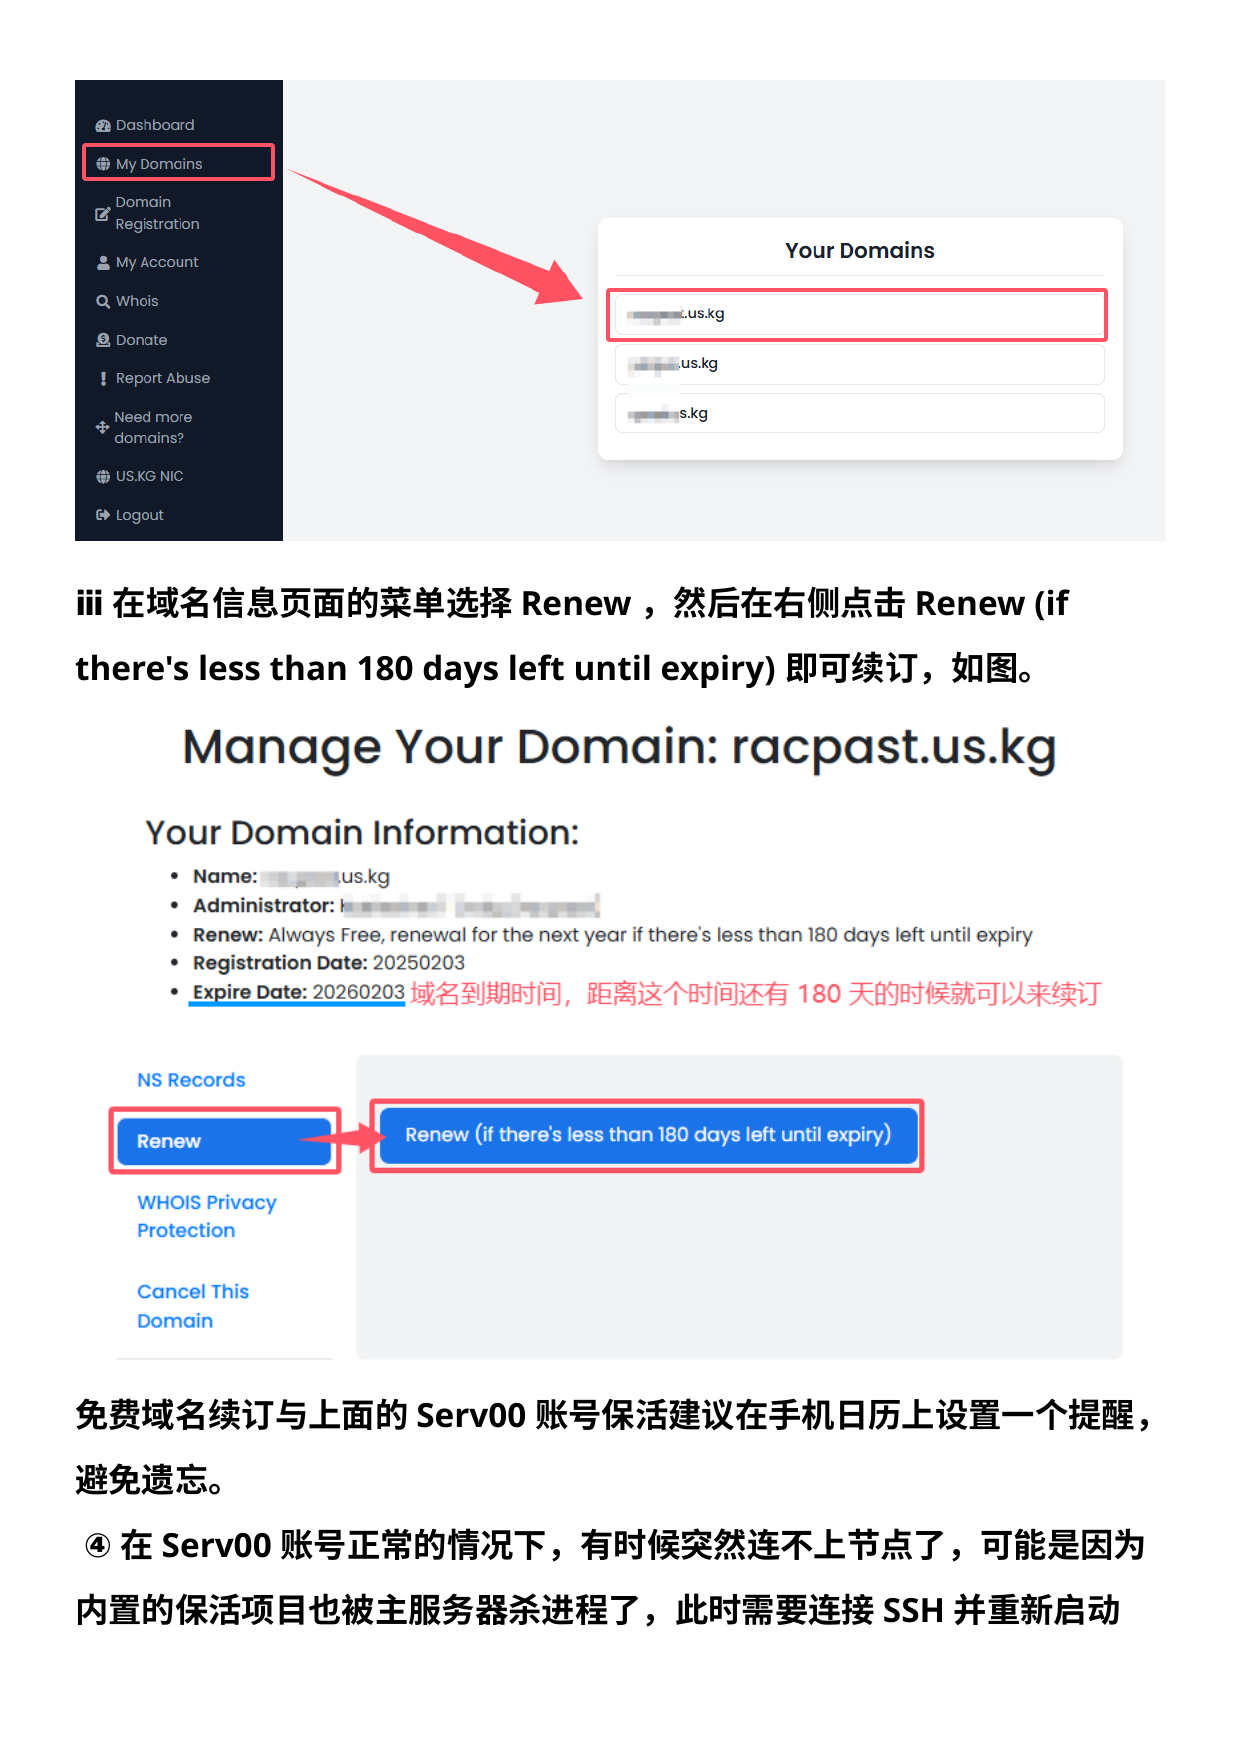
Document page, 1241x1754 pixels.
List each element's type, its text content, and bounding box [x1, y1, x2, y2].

text 免费域名续订与上面的 Serv00 账号保活建议在手机日历上设置一个提醒，避免遗忘。 [75, 1381, 1165, 1511]
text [75, 1511, 1165, 1641]
picture [75, 80, 1166, 541]
text ⅲ 在域名信息页面的菜单选择 Renew ，然后在右侧点击 Renew (if there's less than 180 days left until expiry) 即可续订，如图。 [75, 568, 1165, 698]
picture [98, 698, 1143, 1377]
